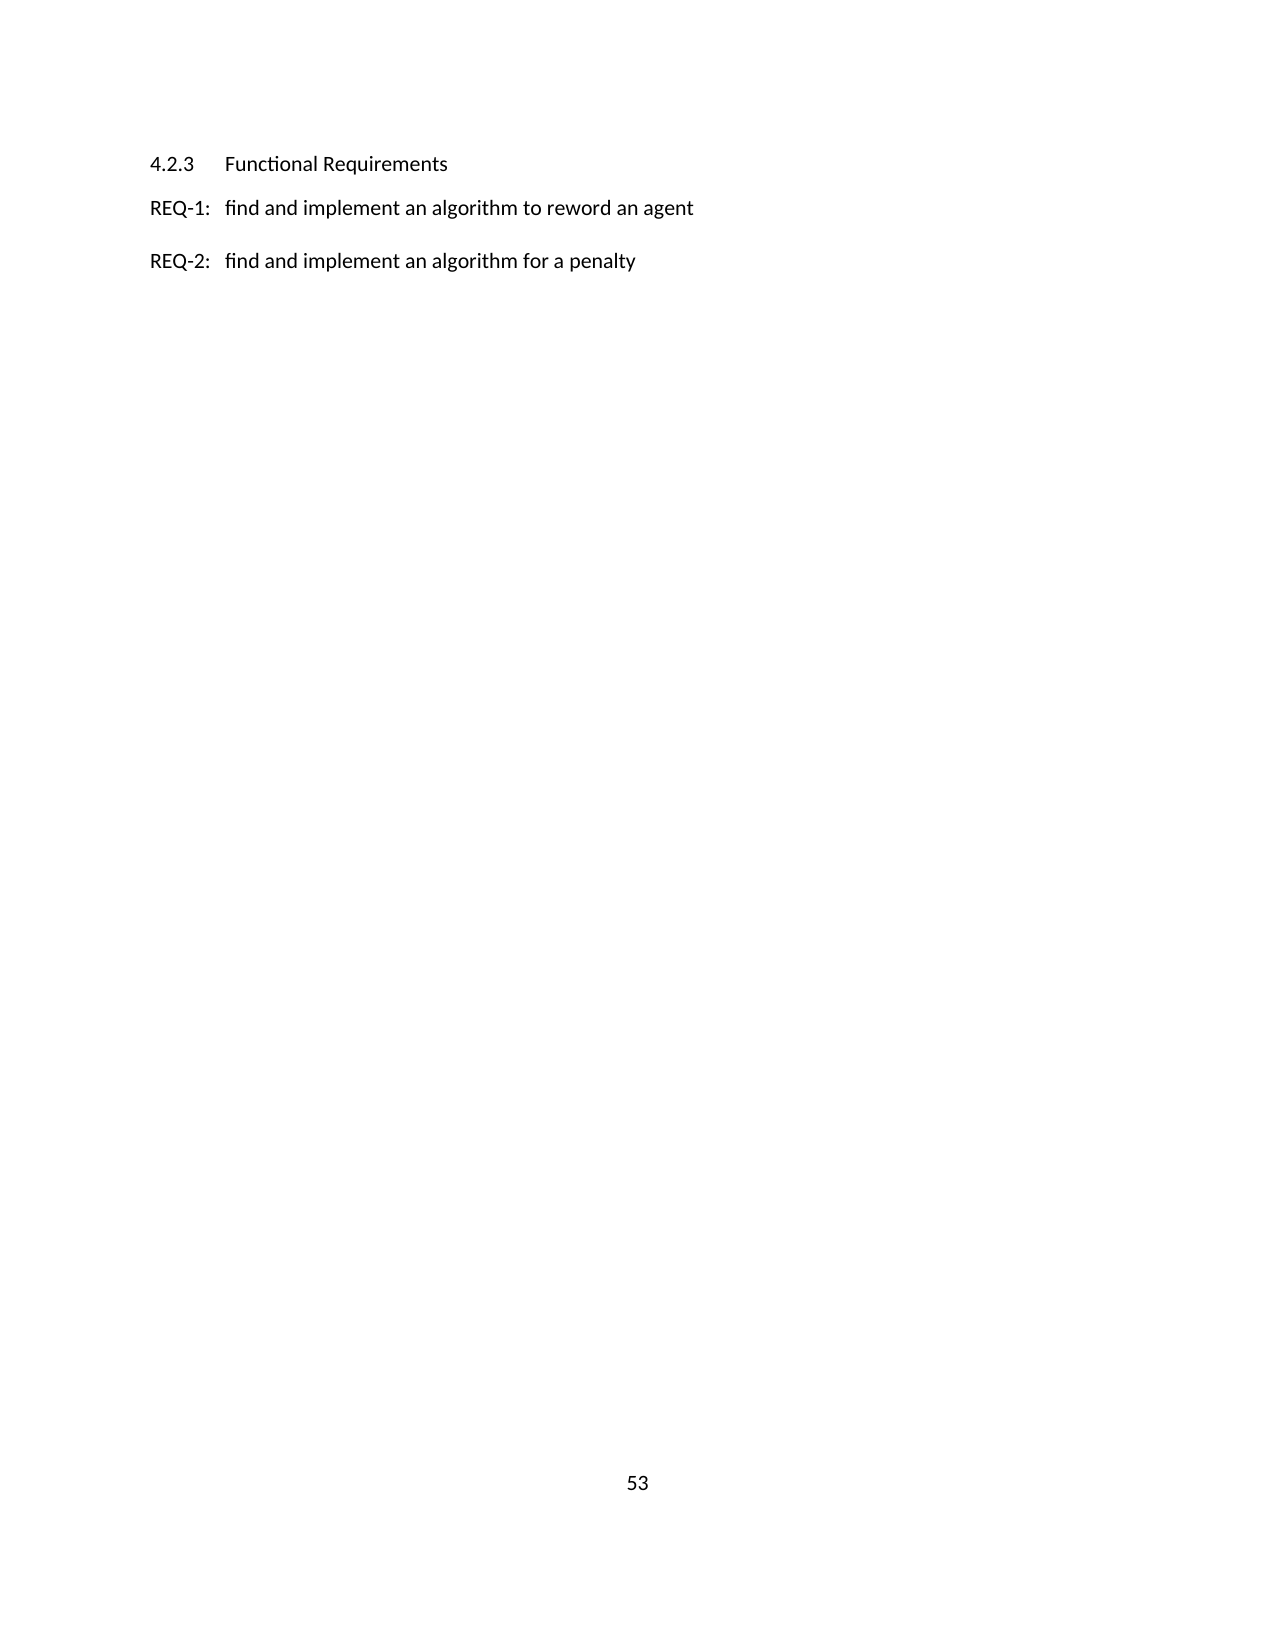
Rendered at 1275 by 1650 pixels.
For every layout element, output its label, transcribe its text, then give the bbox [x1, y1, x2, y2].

text 4.2.3 Functional Requirements [150, 150, 1125, 177]
text REQ-1: find and implement an algorithm to reword an agent [150, 194, 1125, 221]
text REQ-2: find and implement an algorithm for a penalty [150, 247, 1125, 274]
